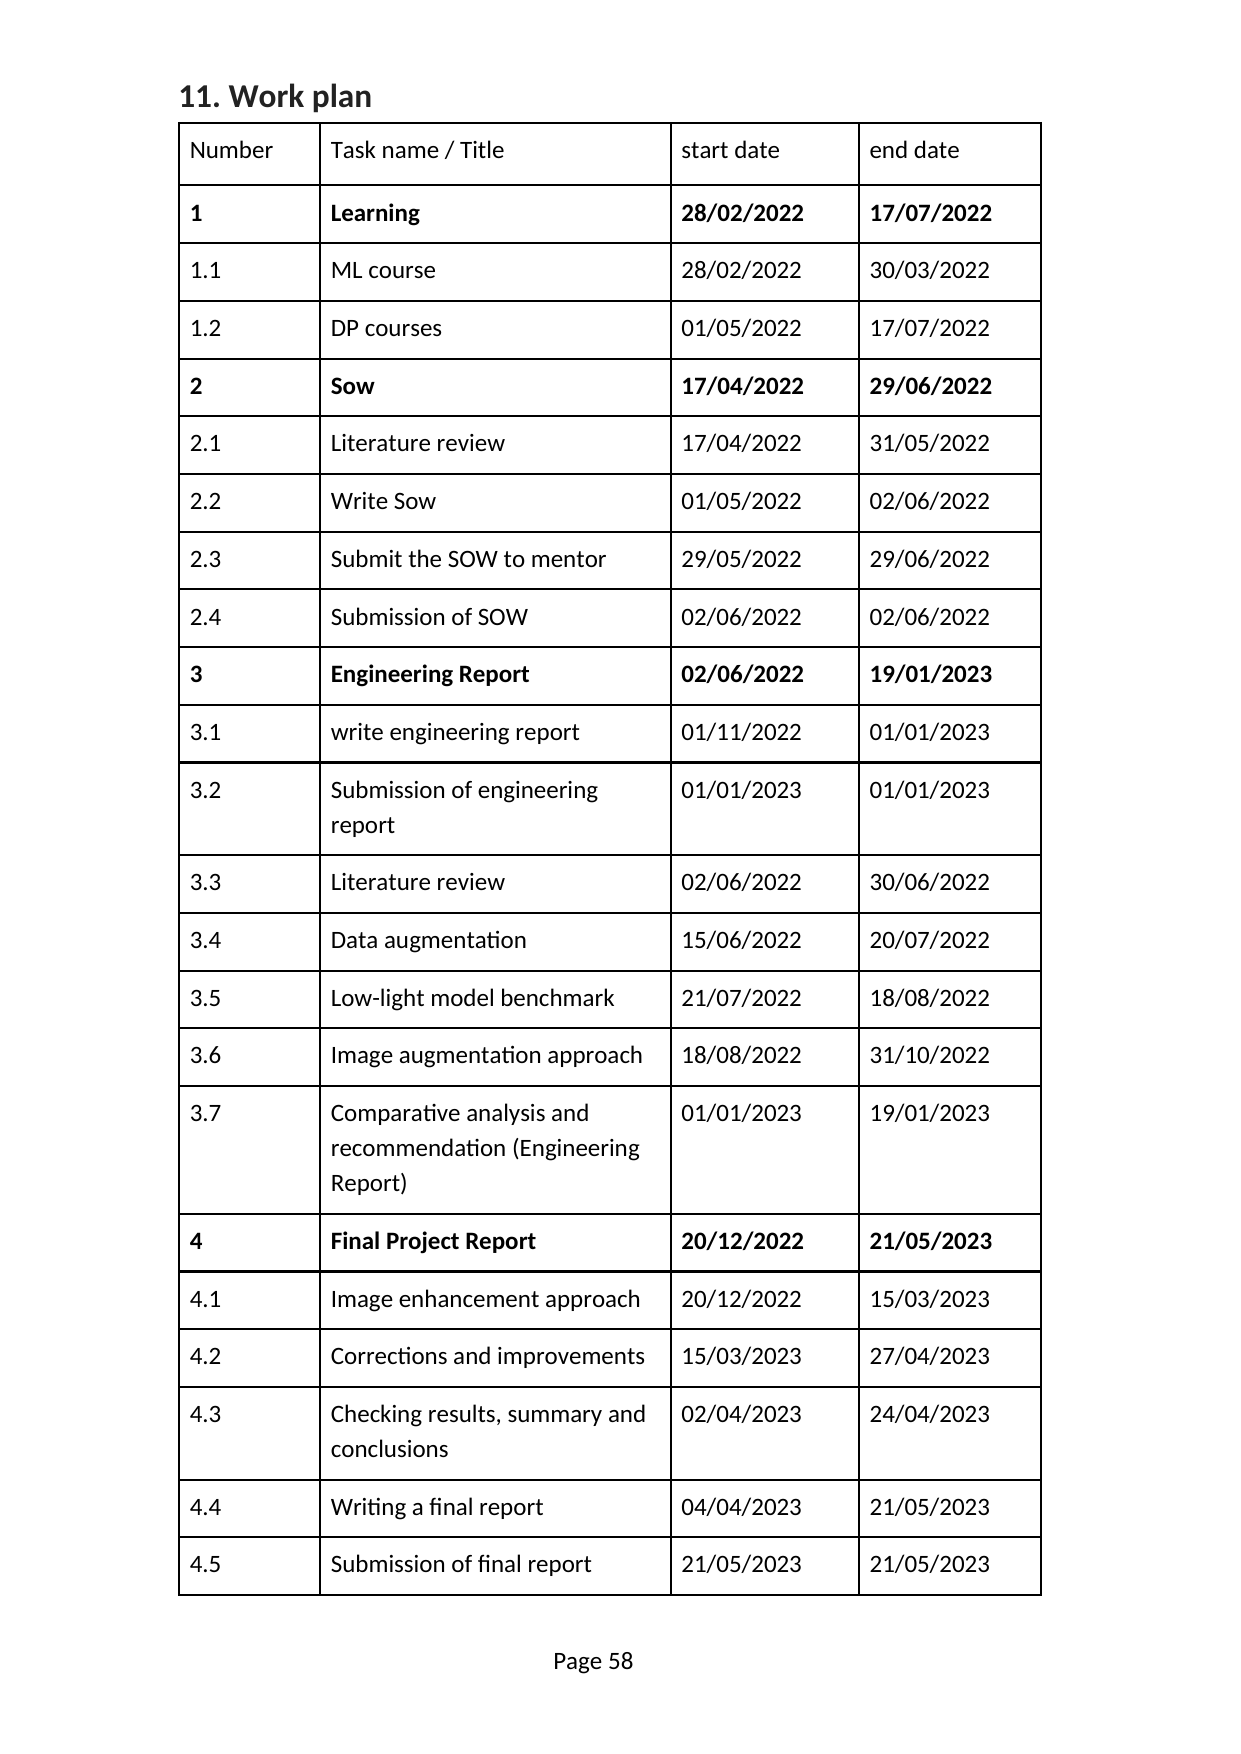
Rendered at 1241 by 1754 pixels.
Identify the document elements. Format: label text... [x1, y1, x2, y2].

table_cell Engineering Report [321, 648, 670, 704]
table_cell 2.2 [180, 475, 319, 531]
table_cell Comparative analysis and recommendation (Engineering Report) [321, 1087, 670, 1213]
table_cell 01/01/2023 [672, 764, 858, 854]
table_cell 02/06/2022 [860, 475, 1040, 531]
table_cell 28/02/2022 [672, 244, 858, 300]
table_cell 2.4 [180, 590, 319, 646]
table_cell 21/05/2023 [860, 1481, 1040, 1536]
table_cell 01/01/2023 [672, 1087, 858, 1213]
table_cell 21/05/2023 [860, 1215, 1040, 1270]
table_cell 4.4 [180, 1481, 319, 1536]
table_cell 29/06/2022 [860, 360, 1040, 415]
table_cell Submission of SOW [321, 590, 670, 646]
subtitle 11. Work plan [178, 75, 1081, 116]
table_cell 31/10/2022 [860, 1029, 1040, 1085]
table_cell 15/06/2022 [672, 914, 858, 969]
table_cell 3.1 [180, 706, 319, 761]
table_cell 15/03/2023 [860, 1273, 1040, 1328]
table_cell 04/04/2023 [672, 1481, 858, 1536]
table_header start date [672, 124, 858, 184]
table_cell Submit the SOW to mentor [321, 533, 670, 588]
table_cell 1 [180, 186, 319, 242]
table_cell 17/07/2022 [860, 186, 1040, 242]
table_cell 3.7 [180, 1087, 319, 1213]
table_cell 29/06/2022 [860, 533, 1040, 588]
table_cell DP courses [321, 302, 670, 357]
table_cell 31/05/2022 [860, 417, 1040, 473]
table_cell 01/11/2022 [672, 706, 858, 761]
table_cell 20/12/2022 [672, 1215, 858, 1270]
table_cell Write Sow [321, 475, 670, 531]
table_cell 30/06/2022 [860, 856, 1040, 912]
table_header Number [180, 124, 319, 184]
table_cell Sow [321, 360, 670, 415]
table_cell 01/05/2022 [672, 302, 858, 357]
table_cell 28/02/2022 [672, 186, 858, 242]
table_cell 4.3 [180, 1388, 319, 1478]
table_cell 3.6 [180, 1029, 319, 1085]
table_cell 02/06/2022 [672, 648, 858, 704]
table_cell Low-light model benchmark [321, 972, 670, 1027]
table_cell 4.2 [180, 1330, 319, 1386]
table_cell 3 [180, 648, 319, 704]
table_cell 2.1 [180, 417, 319, 473]
table_cell 30/03/2022 [860, 244, 1040, 300]
table_cell 01/01/2023 [860, 764, 1040, 854]
table_cell Literature review [321, 856, 670, 912]
table_cell 02/06/2022 [672, 856, 858, 912]
table_cell 02/06/2022 [860, 590, 1040, 646]
table_cell Learning [321, 186, 670, 242]
table_cell 20/07/2022 [860, 914, 1040, 969]
table_cell 19/01/2023 [860, 648, 1040, 704]
table_cell 20/12/2022 [672, 1273, 858, 1328]
table_cell 3.4 [180, 914, 319, 969]
table_cell Image enhancement approach [321, 1273, 670, 1328]
table_cell Submission of final report [321, 1538, 670, 1594]
table_cell 17/07/2022 [860, 302, 1040, 357]
table_cell Literature review [321, 417, 670, 473]
table_cell 18/08/2022 [672, 1029, 858, 1085]
table_cell 01/01/2023 [860, 706, 1040, 761]
table_cell 21/05/2023 [672, 1538, 858, 1594]
table_cell 27/04/2023 [860, 1330, 1040, 1386]
table_cell 4.1 [180, 1273, 319, 1328]
table_cell 18/08/2022 [860, 972, 1040, 1027]
table_header Task name / Title [321, 124, 670, 184]
table_cell 29/05/2022 [672, 533, 858, 588]
table_cell Submission of engineering report [321, 764, 670, 854]
table_cell Final Project Report [321, 1215, 670, 1270]
table_cell Writing a final report [321, 1481, 670, 1536]
table_cell 01/05/2022 [672, 475, 858, 531]
table_cell 3.3 [180, 856, 319, 912]
table_cell ML course [321, 244, 670, 300]
table_cell 2.3 [180, 533, 319, 588]
table_cell 19/01/2023 [860, 1087, 1040, 1213]
table_cell Data augmentation [321, 914, 670, 969]
table_cell 3.5 [180, 972, 319, 1027]
table_cell 4 [180, 1215, 319, 1270]
table_cell write engineering report [321, 706, 670, 761]
table_cell 1.1 [180, 244, 319, 300]
table_cell 17/04/2022 [672, 417, 858, 473]
table_cell Image augmentation approach [321, 1029, 670, 1085]
table_header end date [860, 124, 1040, 184]
table_cell 17/04/2022 [672, 360, 858, 415]
table_cell 15/03/2023 [672, 1330, 858, 1386]
table_cell Corrections and improvements [321, 1330, 670, 1386]
table_cell 21/05/2023 [860, 1538, 1040, 1594]
table_cell 02/04/2023 [672, 1388, 858, 1478]
table_cell 3.2 [180, 764, 319, 854]
table_cell 1.2 [180, 302, 319, 357]
table_cell 02/06/2022 [672, 590, 858, 646]
table_cell Checking results, summary and conclusions [321, 1388, 670, 1478]
table_cell 4.5 [180, 1538, 319, 1594]
table_cell 21/07/2022 [672, 972, 858, 1027]
table_cell 2 [180, 360, 319, 415]
table_cell 24/04/2023 [860, 1388, 1040, 1478]
